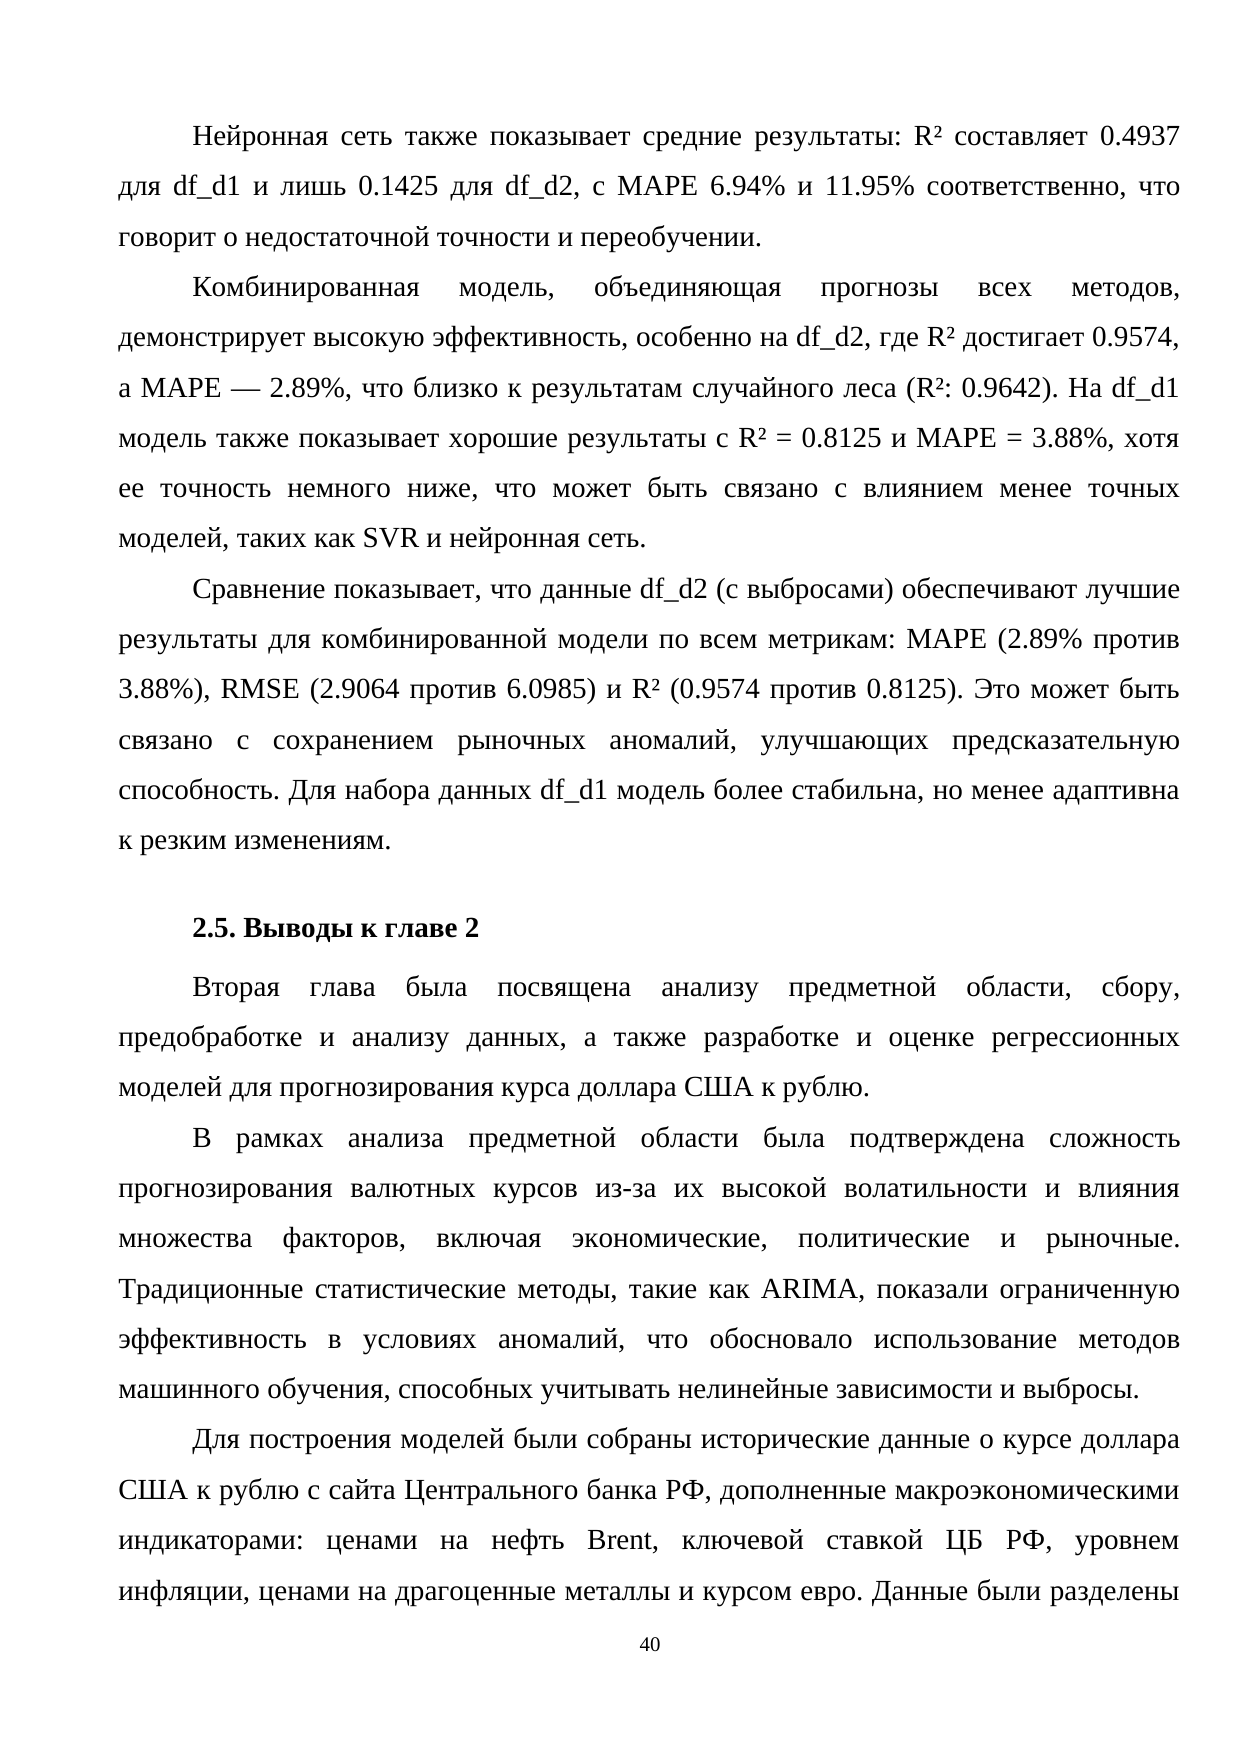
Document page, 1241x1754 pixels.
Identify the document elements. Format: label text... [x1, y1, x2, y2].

list Сравнение показывает, что данные df_d2 (с выбросами) обеспечивают лучшие результаты для комбинированной модели по всем метрикам: MAPE (2.89% против 3.88%), RMSE (2.9064 против 6.0985) и R² (0.9574 против 0.8125). Это может быть связано с сохранением рыночных аномалий, улучшающих предсказательную способность. Для набора данных df_d1 модель более стабильна, но менее адаптивна к резким изменениям. [118, 571, 1181, 856]
list Комбинированная модель, объединяющая прогнозы всех методов, демонстрирует высокую эффективность, особенно на df_d2, где R² достигает 0.9574, а MAPE — 2.89%, что близко к результатам случайного леса (R²: 0.9642). На df_d1 модель также показывает хорошие результаты с R² = 0.8125 и MAPE = 3.88%, хотя ее точность немного ниже, что может быть связано с влиянием менее точных моделей, таких как SVR и нейронная сеть. [118, 269, 1181, 554]
list Вторая глава была посвящена анализу предметной области, сбору, предобработке и анализу данных, а также разработке и оценке регрессионных моделей для прогнозирования курса доллара США к рублю. [118, 969, 1181, 1103]
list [118, 1422, 1181, 1606]
subtitle 2.5. Выводы к главе 2 [118, 910, 1181, 944]
list Нейронная сеть также показывает средние результаты: R² составляет 0.4937 для df_d1 и лишь 0.1425 для df_d2, с MAPE 6.94% и 11.95% соответственно, что говорит о недостаточной точности и переобучении. [118, 118, 1181, 252]
list В рамках анализа предметной области была подтверждена сложность прогнозирования валютных курсов из-за их высокой волатильности и влияния множества факторов, включая экономические, политические и рыночные. Традиционные статистические методы, такие как ARIMA, показали ограниченную эффективность в условиях аномалий, что обосновало использование методов машинного обучения, способных учитывать нелинейные зависимости и выбросы. [118, 1120, 1181, 1405]
